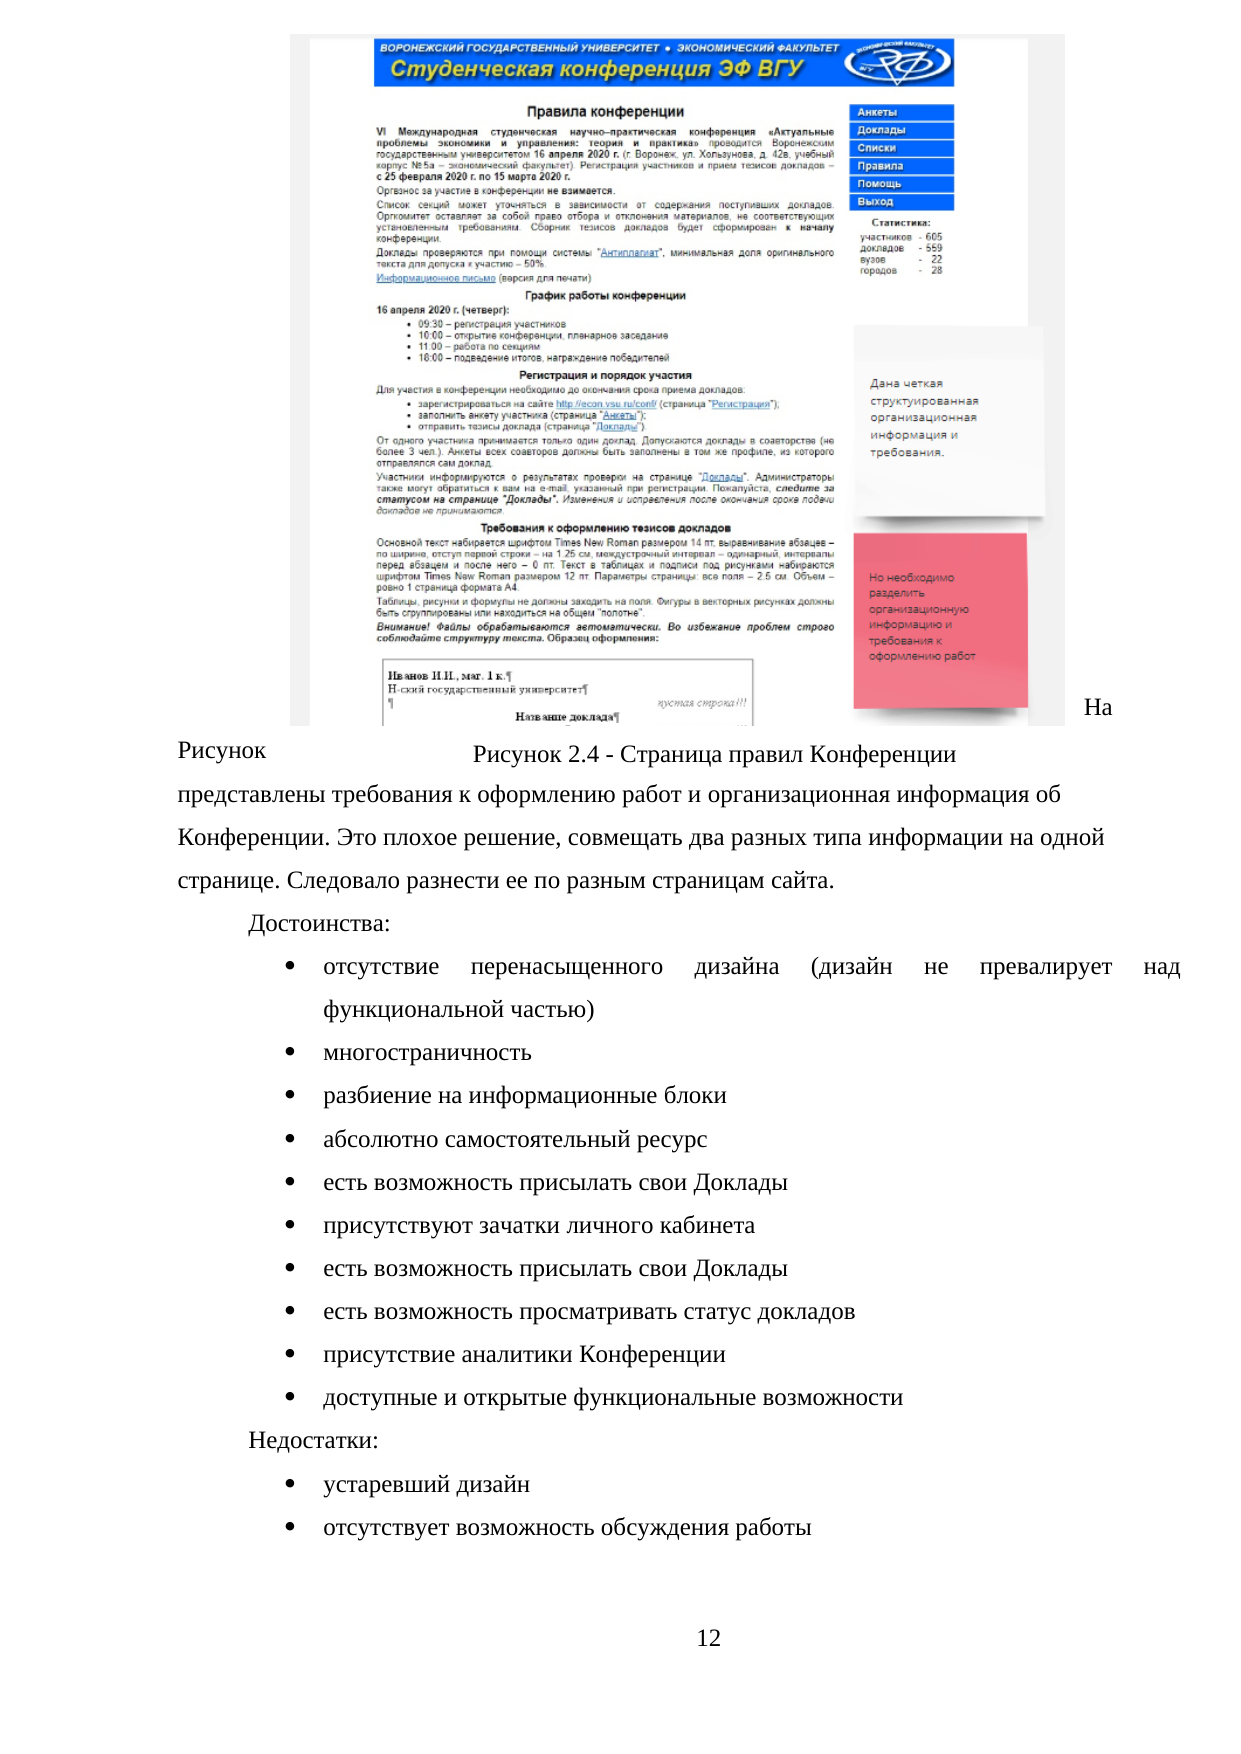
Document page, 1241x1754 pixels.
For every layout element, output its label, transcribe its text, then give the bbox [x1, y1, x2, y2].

list присутствуют зачатки личного кабинета [286, 1210, 1181, 1239]
list есть возможность присылать свои Доклады [286, 1167, 1181, 1196]
text Недостатки: [177, 1426, 1181, 1454]
text Достоинства: [177, 908, 1181, 937]
list отсутствует возможность обсуждения работы [286, 1512, 1181, 1541]
list присутствие аналитики Конференции [286, 1339, 1181, 1368]
list есть возможность присылать свои Доклады [286, 1253, 1181, 1282]
list многостраничность [286, 1037, 1181, 1066]
text На рисунке 2.4 представлены требования к оформлению работ и организационная информация об Конференции. Это плохое решение, совмещать два разных типа информации на одной странице. Следовало разнести ее по разным страницам сайта. [177, 692, 1181, 894]
picture [290, 34, 1064, 725]
list есть возможность просматривать статус докладов [286, 1296, 1181, 1325]
list разбиение на информационные блоки [286, 1081, 1181, 1109]
list доступные и открытые функциональные возможности [286, 1382, 1181, 1411]
list абсолютно самостоятельный ресурс [286, 1124, 1181, 1152]
list устаревший дизайн [286, 1469, 1181, 1497]
list отсутствие перенасыщенного дизайна (дизайн не превалирует над функциональной частью) [286, 951, 1181, 1023]
